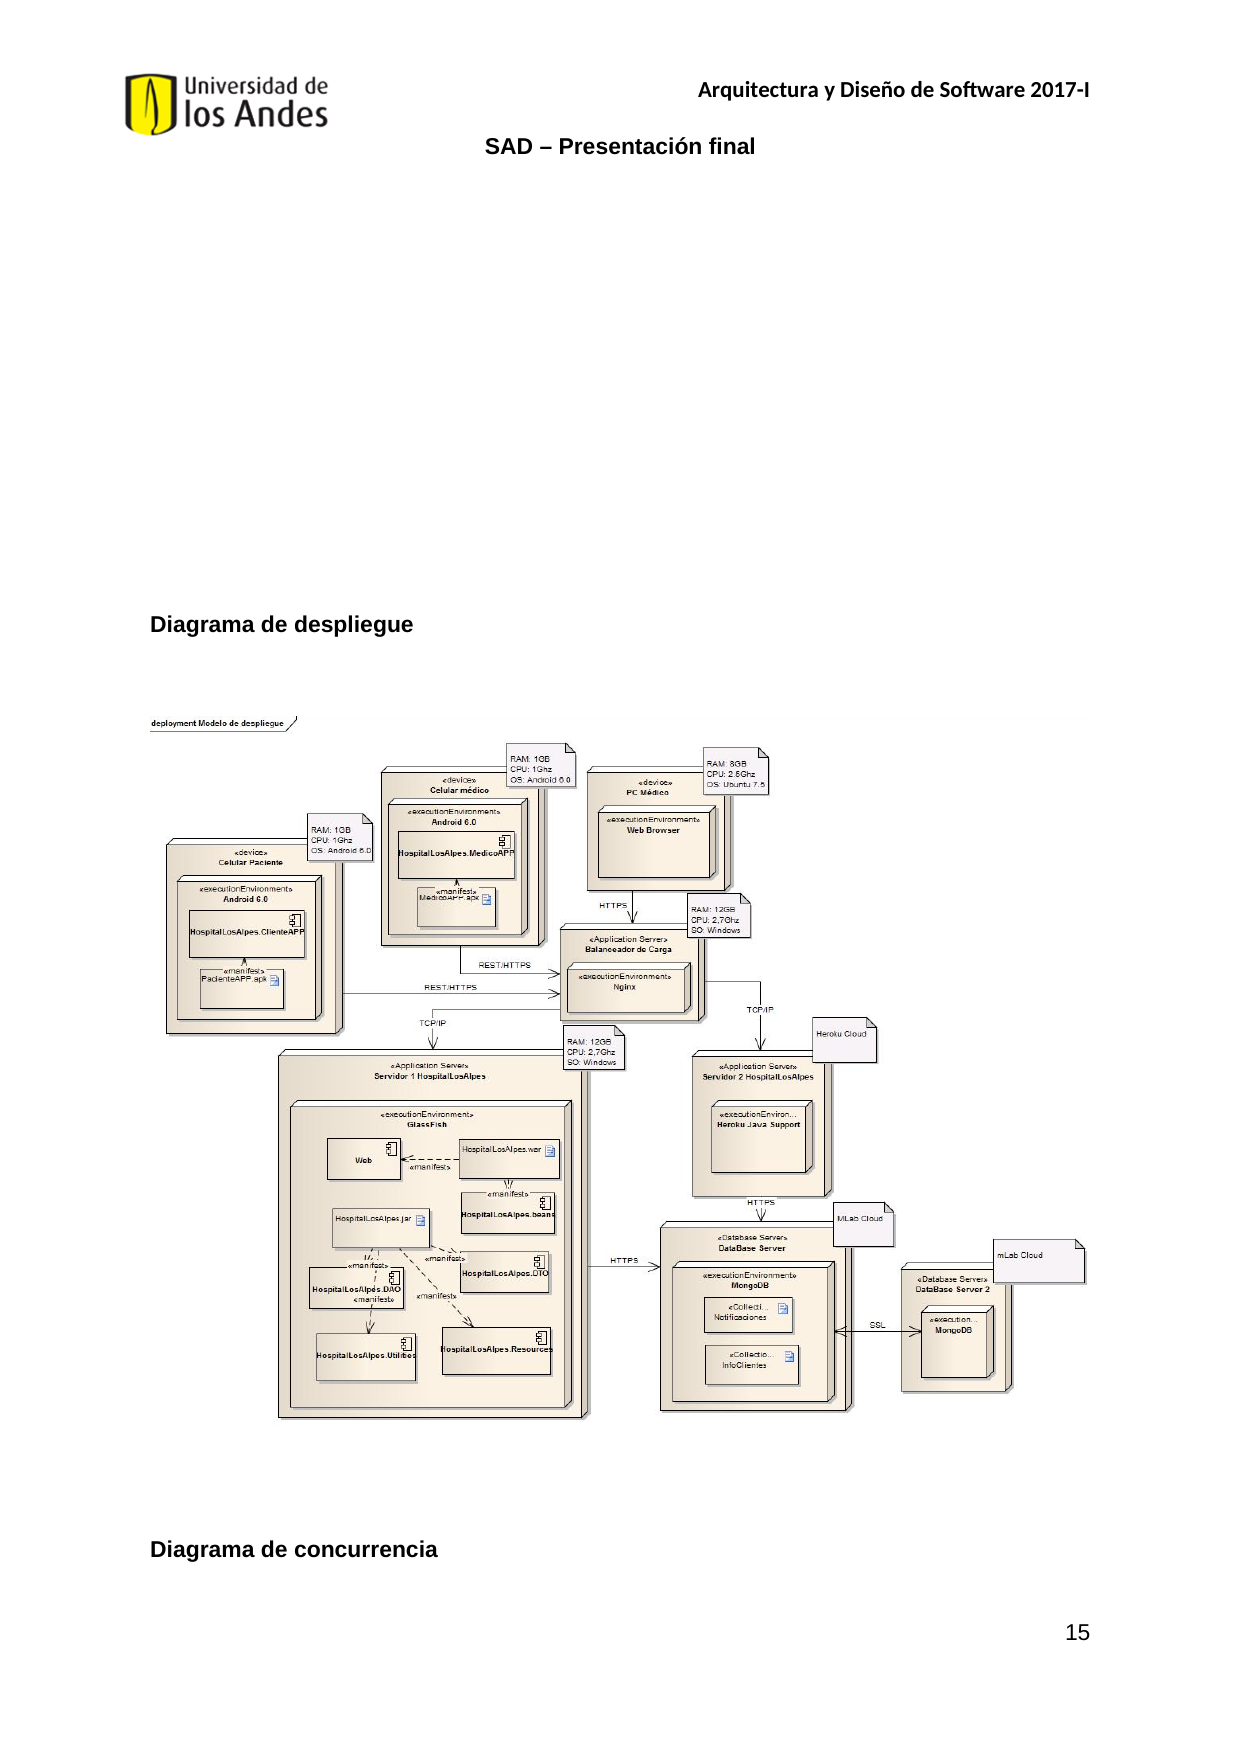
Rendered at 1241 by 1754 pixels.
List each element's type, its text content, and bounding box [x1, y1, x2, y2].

text Diagrama de despliegue [150, 611, 1090, 638]
picture [109, 61, 342, 148]
text Diagrama de concurrencia [150, 1536, 1090, 1562]
picture [150, 716, 1091, 1431]
